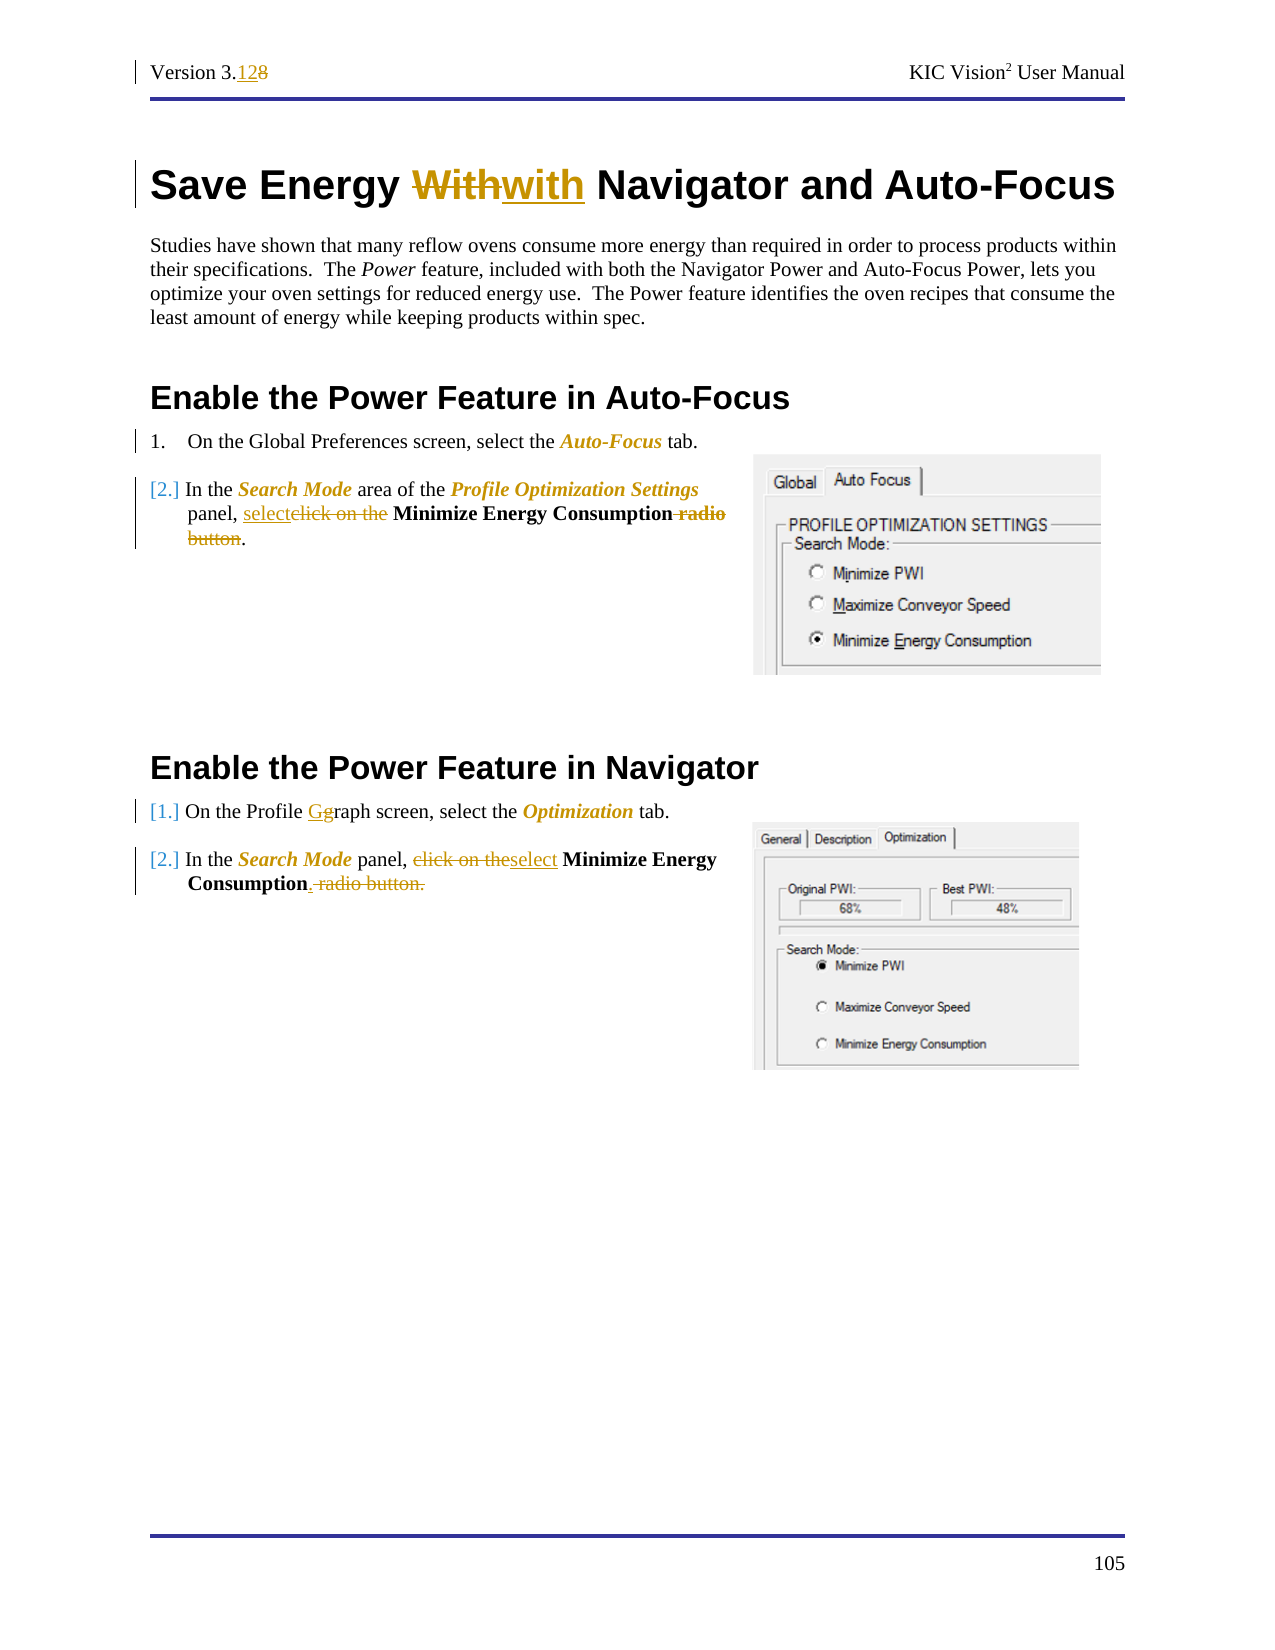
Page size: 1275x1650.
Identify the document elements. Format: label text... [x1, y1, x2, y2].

table_header [741, 429, 1114, 699]
table_header On the Global Preferences screen, select the Auto-Focus tab. In the Search Mode area of the Profile Optimization Settings panel, Minimize Energy Consumption. [139, 429, 741, 699]
subtitle Enable the Power Feature in Navigator [150, 748, 1125, 786]
subtitle Enable the Power Feature in Auto-Focus [150, 378, 1125, 417]
picture [752, 453, 1101, 675]
table_header On the Profile raph screen, select the Optimization tab. In the Search Mode panel, Minimize Energy Consumption [139, 799, 741, 1094]
table_header [741, 799, 1114, 1094]
subtitle Save Energy Navigator and Auto-Focus [150, 160, 1125, 208]
text Studies have shown that many reflow ovens consume more energy than required in order to process products within their specifications. The Power feature, included with both the Navigator Power and Auto-Focus Power, lets you optimize your oven settings for reduced energy use. The Power feature identifies the oven recipes that consume the least amount of energy while keeping products within spec. [150, 233, 1125, 329]
picture [752, 822, 1080, 1070]
